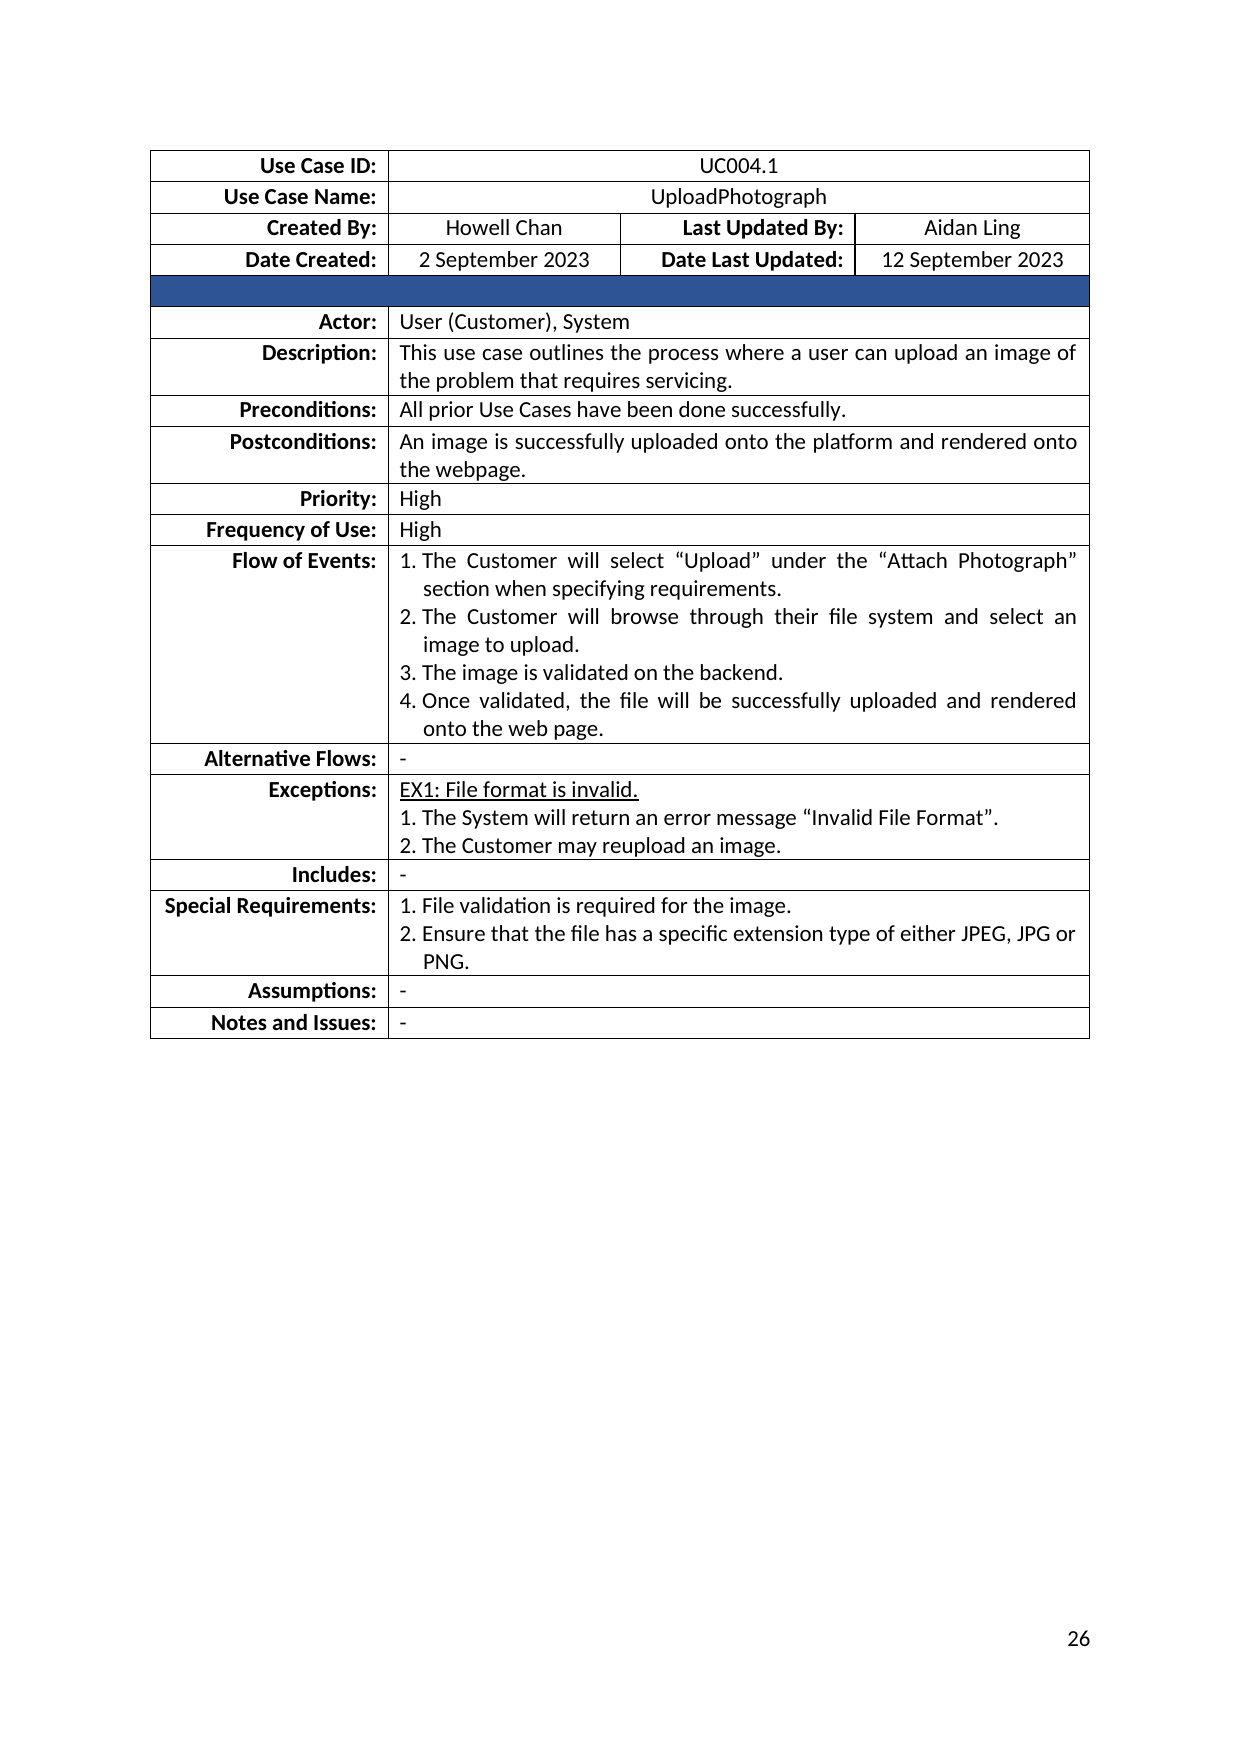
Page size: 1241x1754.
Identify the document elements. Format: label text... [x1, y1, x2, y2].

table_cell UploadPhotograph [389, 182, 1089, 212]
table_header Use Case ID: [151, 151, 388, 181]
table_cell [151, 276, 1089, 306]
table_cell Howell Chan [389, 214, 620, 244]
table_cell Assumptions: [151, 976, 388, 1007]
table_cell Postconditions: [151, 427, 388, 483]
table_cell Description: [151, 339, 388, 394]
table_cell Flow of Events: [151, 546, 388, 743]
table_cell Frequency of Use: [151, 515, 388, 545]
table_cell - [389, 1008, 1089, 1038]
table_cell Use Case Name: [151, 182, 388, 212]
table_cell Notes and Issues: [151, 1008, 388, 1038]
table_cell This use case outlines the process where a user can upload an image of the problem that requires servicing. [389, 339, 1089, 394]
table_cell Aidan Ling [856, 214, 1089, 244]
table_cell High [389, 484, 1089, 514]
table_cell Date Last Updated: [621, 245, 854, 275]
table_cell Priority: [151, 484, 388, 514]
table_cell Created By: [151, 214, 388, 244]
table_cell Actor: [151, 307, 388, 337]
table_cell - [389, 744, 1089, 774]
table_cell Last Updated By: [621, 214, 854, 244]
table_header UC004.1 [389, 151, 1089, 181]
table_cell User (Customer), System [389, 307, 1089, 337]
table_cell Includes: [151, 860, 388, 890]
table_cell Exceptions: [151, 775, 388, 859]
table_cell File validation is required for the image. Ensure that the file has a specific extension type of either JPEG, JPG or PNG. [389, 891, 1089, 975]
table_cell - [389, 976, 1089, 1007]
table_cell An image is successfully uploaded onto the platform and rendered onto the webpage. [389, 427, 1089, 483]
table_cell High [389, 515, 1089, 545]
table_cell EX1: File format is invalid. The System will return an error message “Invalid File Format”. The Customer may reupload an image. [389, 775, 1089, 859]
table_cell - [389, 860, 1089, 890]
table_cell 2 September 2023 [389, 245, 620, 275]
table_cell Special Requirements: [151, 891, 388, 975]
table_cell Alternative Flows: [151, 744, 388, 774]
table_cell All prior Use Cases have been done successfully. [389, 396, 1089, 426]
table_cell Date Created: [151, 245, 388, 275]
table_cell Preconditions: [151, 396, 388, 426]
table_cell The Customer will select “Upload” under the “Attach Photograph” section when specifying requirements. The Customer will browse through their file system and select an image to upload. The image is validated on the backend. Once validated, the file will be successfully uploaded and rendered onto the web page. [389, 546, 1089, 743]
table_cell 12 September 2023 [856, 245, 1089, 275]
